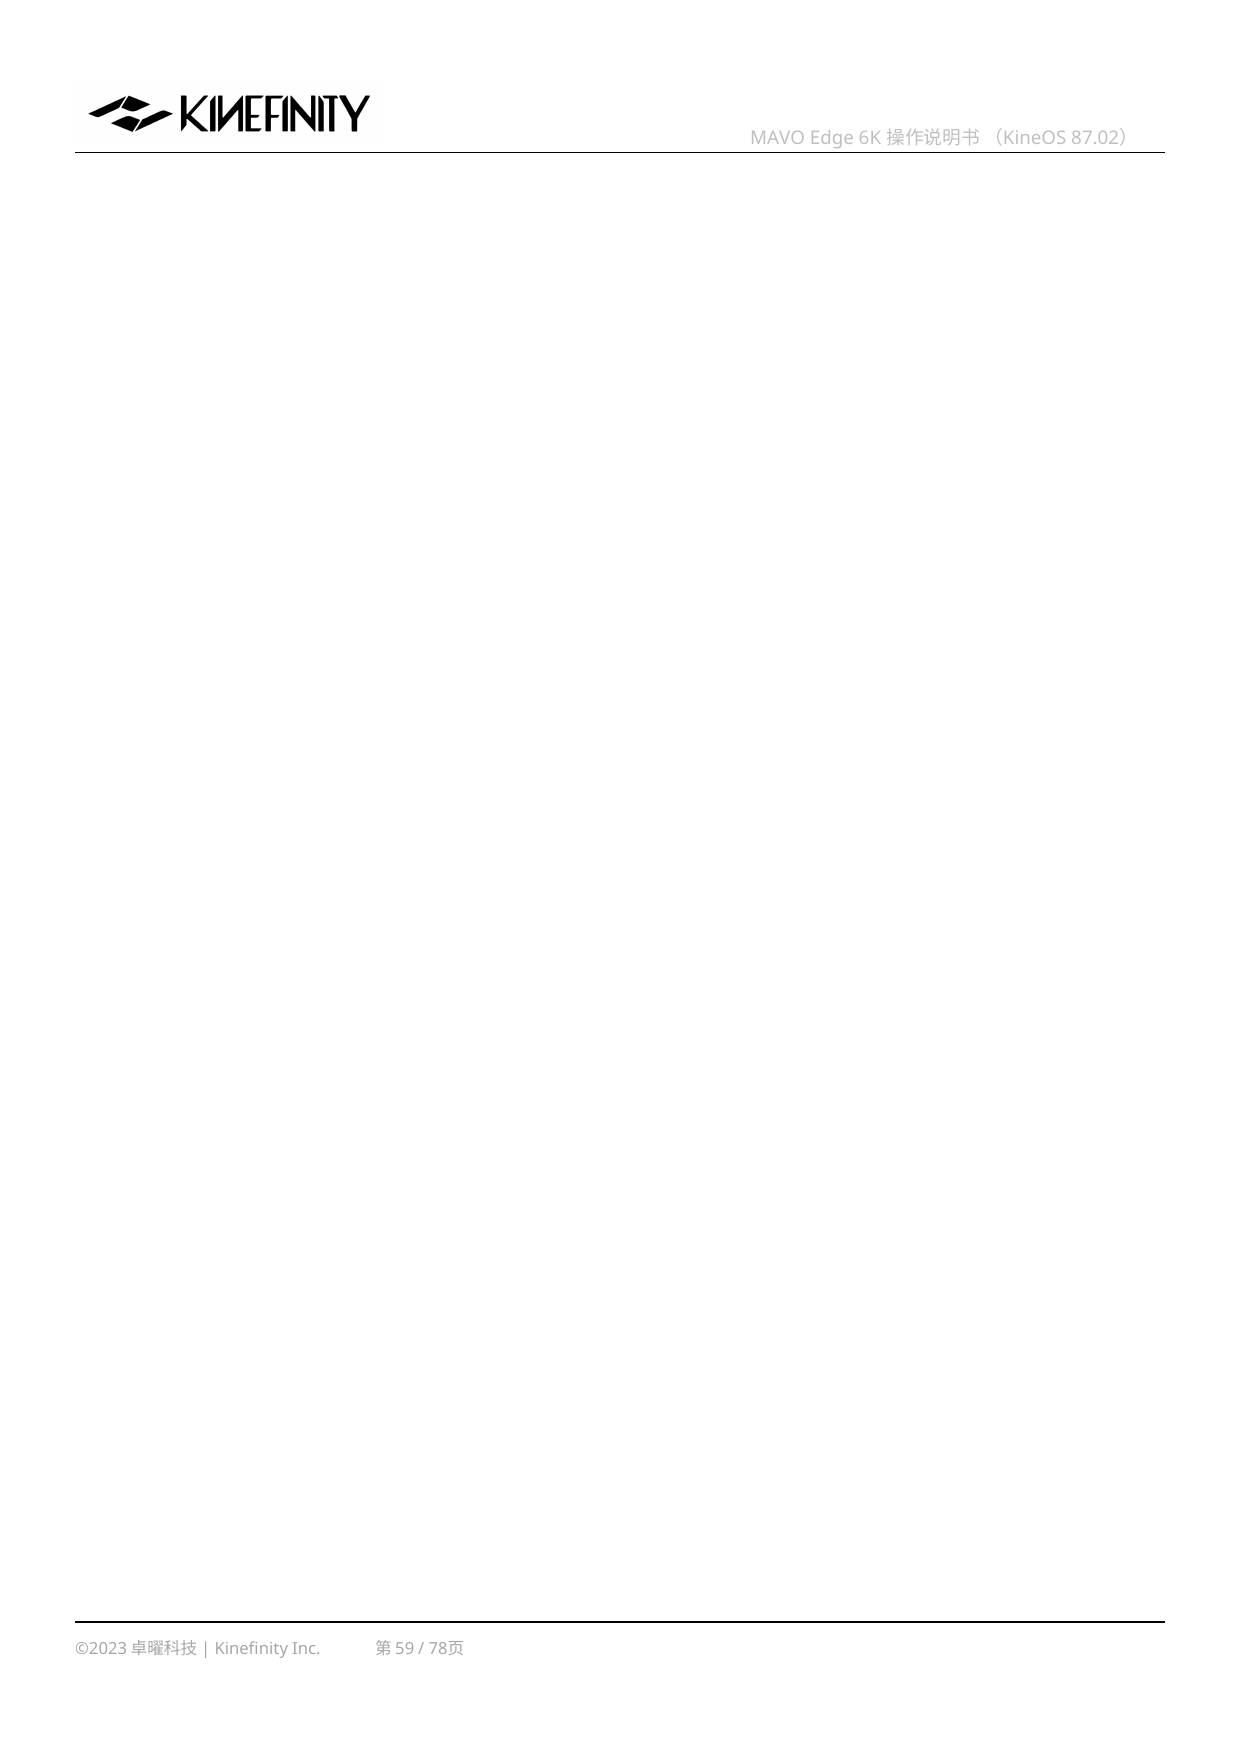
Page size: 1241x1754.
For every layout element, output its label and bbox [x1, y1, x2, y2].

picture [75, 75, 388, 145]
